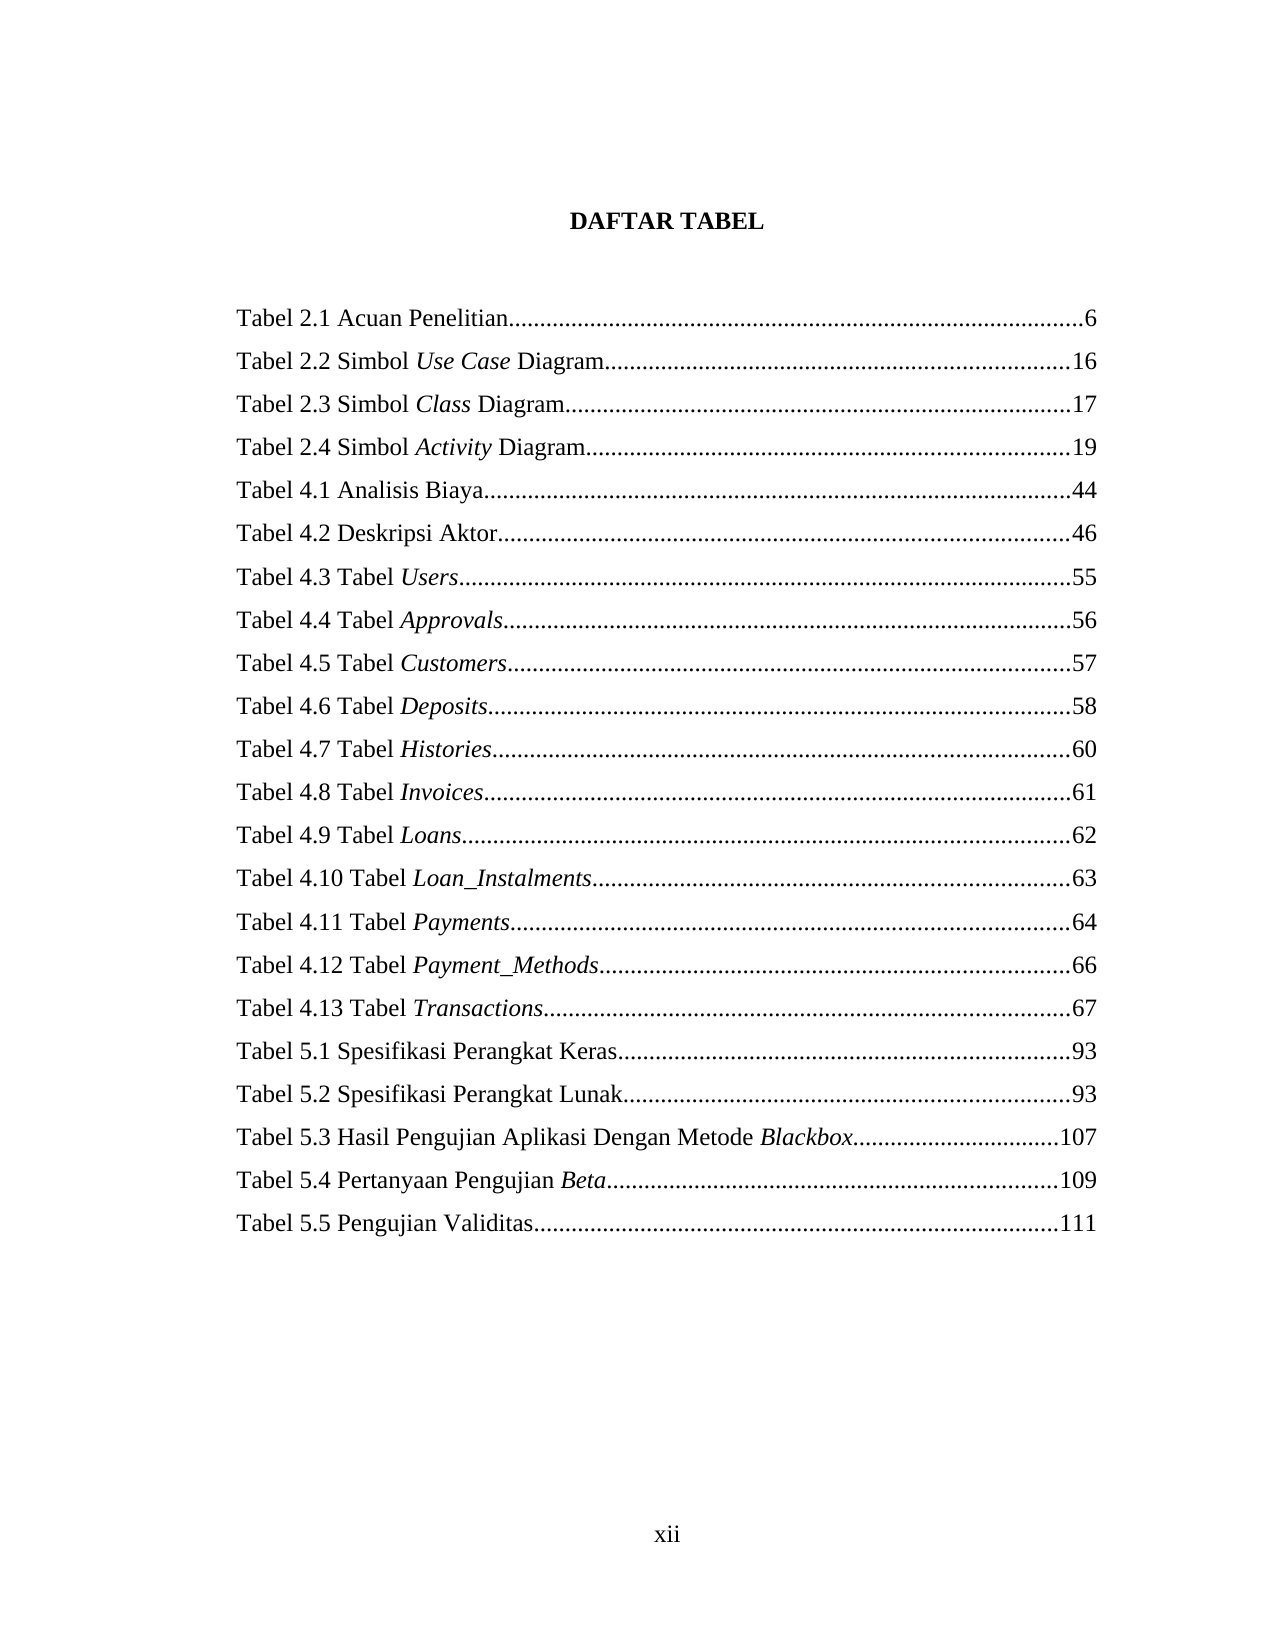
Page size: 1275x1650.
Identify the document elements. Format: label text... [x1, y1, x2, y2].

text Tabel 2.1 Acuan Penelitian 6 [236, 303, 1098, 332]
subtitle DAFTAR TABEL [236, 206, 1098, 235]
text Tabel 2.3 Simbol Class Diagram 17 [236, 389, 1098, 418]
text Tabel 5.5 Pengujian Validitas 111 [236, 1208, 1098, 1237]
text Tabel 5.2 Spesifikasi Perangkat Lunak 93 [236, 1079, 1098, 1108]
text Tabel 4.11 Tabel Payments 64 [236, 907, 1098, 935]
text Tabel 4.1 Analisis Biaya 44 [236, 475, 1098, 504]
text Tabel 5.3 Hasil Pengujian Aplikasi Dengan Metode Blackbox 107 [236, 1122, 1098, 1151]
text Tabel 5.4 Pertanyaan Pengujian Beta 109 [236, 1165, 1098, 1194]
text Tabel 4.10 Tabel Loan_Instalments 63 [236, 863, 1098, 892]
text Tabel 2.2 Simbol Use Case Diagram 16 [236, 346, 1098, 375]
text Tabel 4.13 Tabel Transactions 67 [236, 993, 1098, 1022]
text Tabel 4.7 Tabel Histories 60 [236, 734, 1098, 763]
text Tabel 5.1 Spesifikasi Perangkat Keras 93 [236, 1036, 1098, 1065]
text Tabel 4.6 Tabel Deposits 58 [236, 691, 1098, 720]
text Tabel 4.8 Tabel Invoices 61 [236, 777, 1098, 806]
text Tabel 4.3 Tabel Users 55 [236, 562, 1098, 590]
text Tabel 4.5 Tabel Customers 57 [236, 648, 1098, 677]
text Tabel 4.4 Tabel Approvals 56 [236, 605, 1098, 633]
text Tabel 4.12 Tabel Payment_Methods 66 [236, 950, 1098, 978]
text Tabel 4.2 Deskripsi Aktor 46 [236, 518, 1098, 547]
text Tabel 4.9 Tabel Loans 62 [236, 820, 1098, 849]
text Tabel 2.4 Simbol Activity Diagram 19 [236, 432, 1098, 461]
